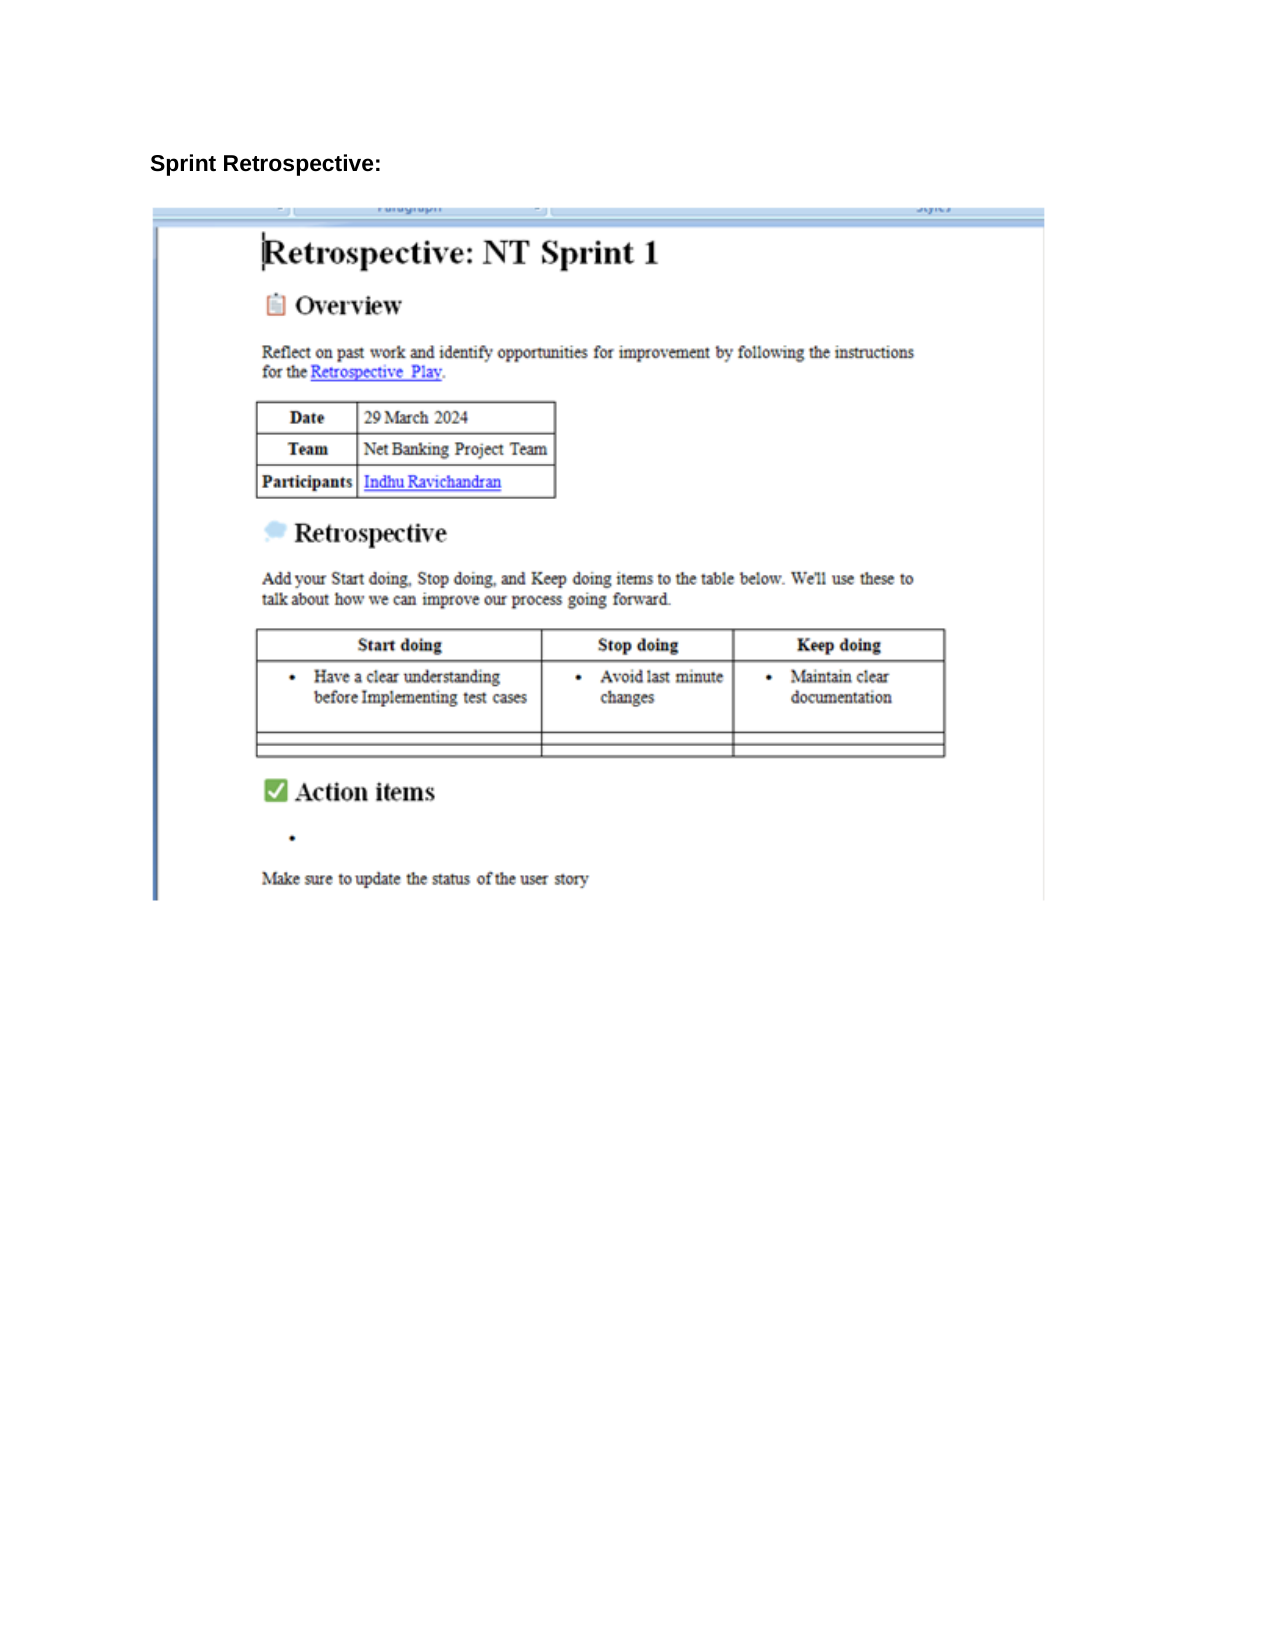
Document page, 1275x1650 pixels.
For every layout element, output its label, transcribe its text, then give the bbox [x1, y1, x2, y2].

picture [150, 205, 1045, 907]
text Sprint Retrospective: [150, 150, 1125, 176]
